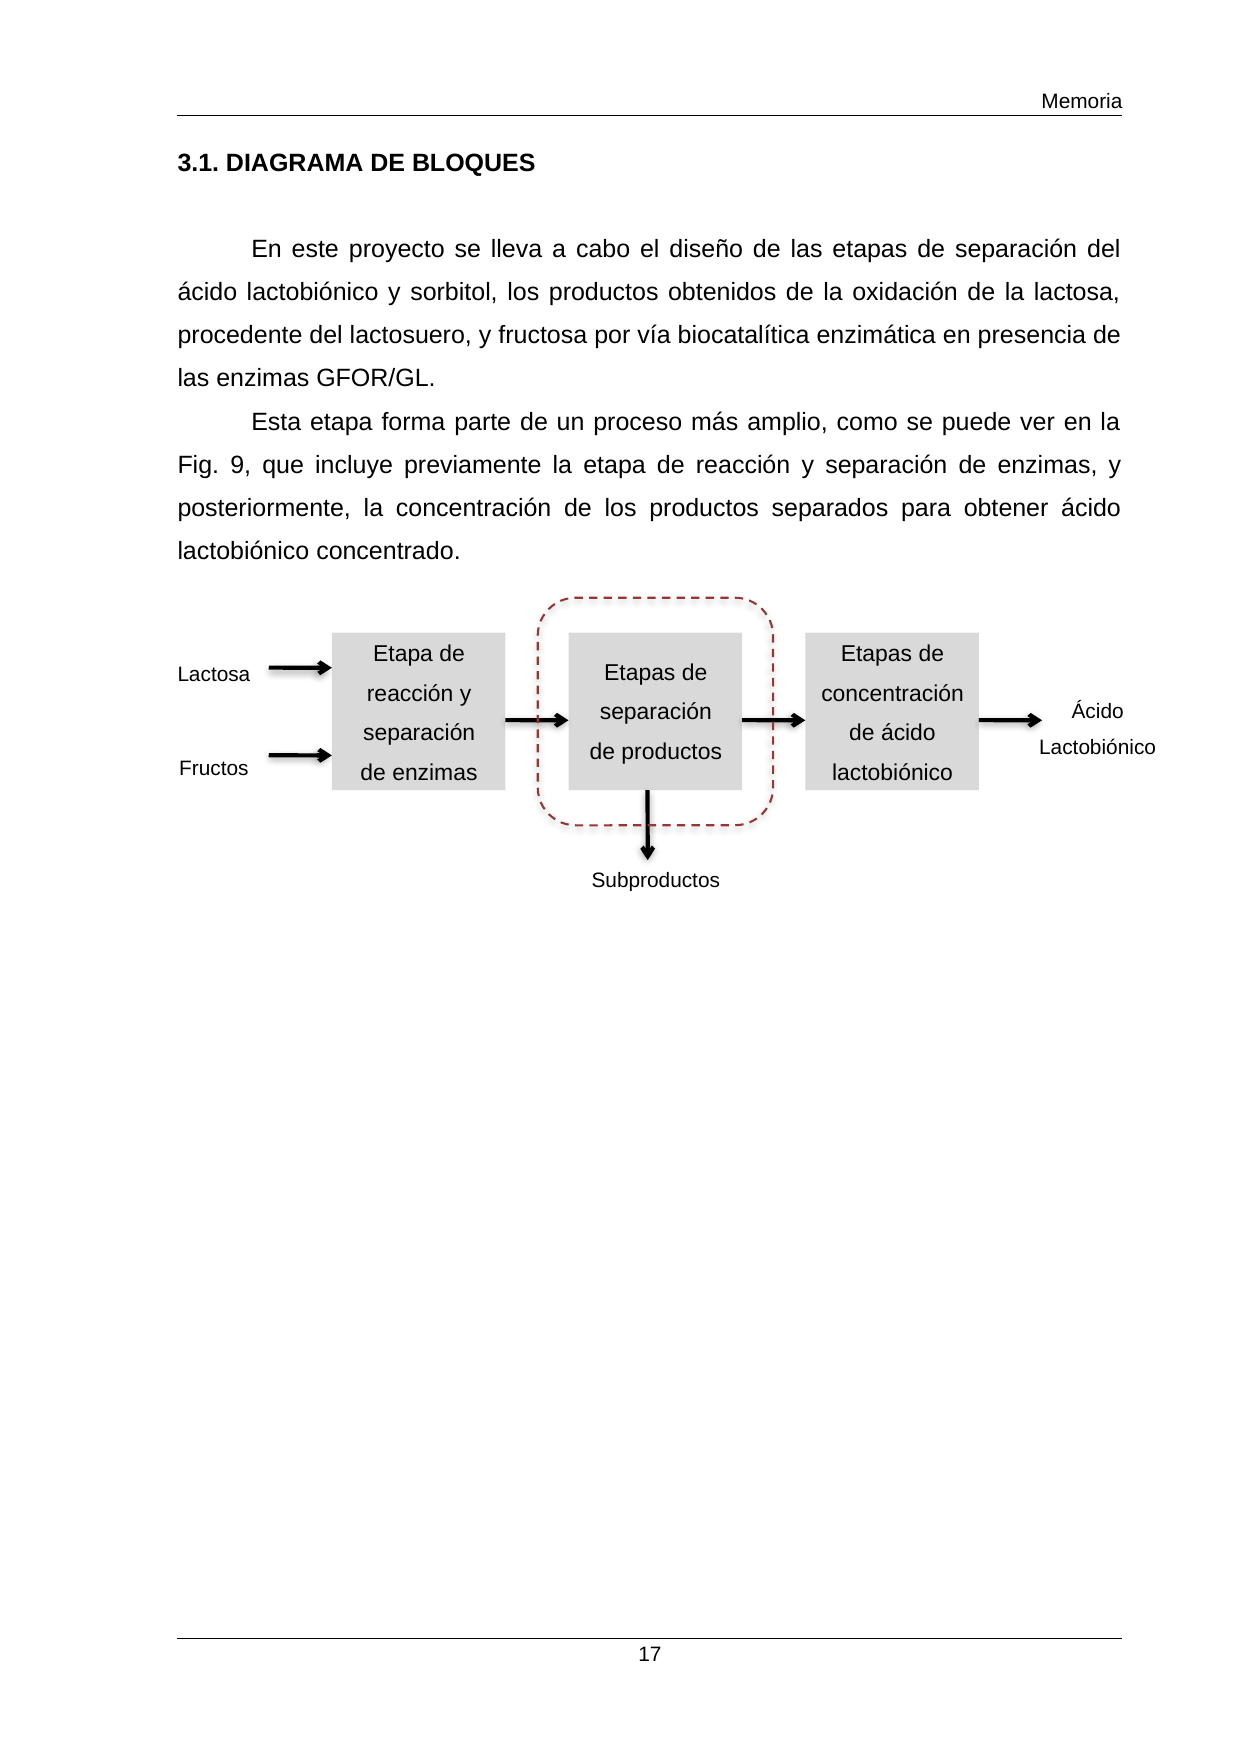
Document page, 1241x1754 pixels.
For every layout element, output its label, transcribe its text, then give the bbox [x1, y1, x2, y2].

text En este proyecto se lleva a cabo el diseño de las etapas de separación del ácido lactobiónico y sorbitol, los productos obtenidos de la oxidación de la lactosa, procedente del lactosuero, y fructosa por vía biocatalítica enzimática en presencia de las enzimas GFOR/GL. [177, 234, 1122, 392]
text 3.1. DIAGRAMA DE BLOQUES [177, 148, 1122, 176]
text Esta etapa forma parte de un proceso más amplio, como se puede ver en la Fig. 9, que incluye previamente la etapa de reacción y separación de enzimas, y posteriormente, la concentración de los productos separados para obtener ácido lactobiónico concentrado. [177, 406, 1122, 564]
